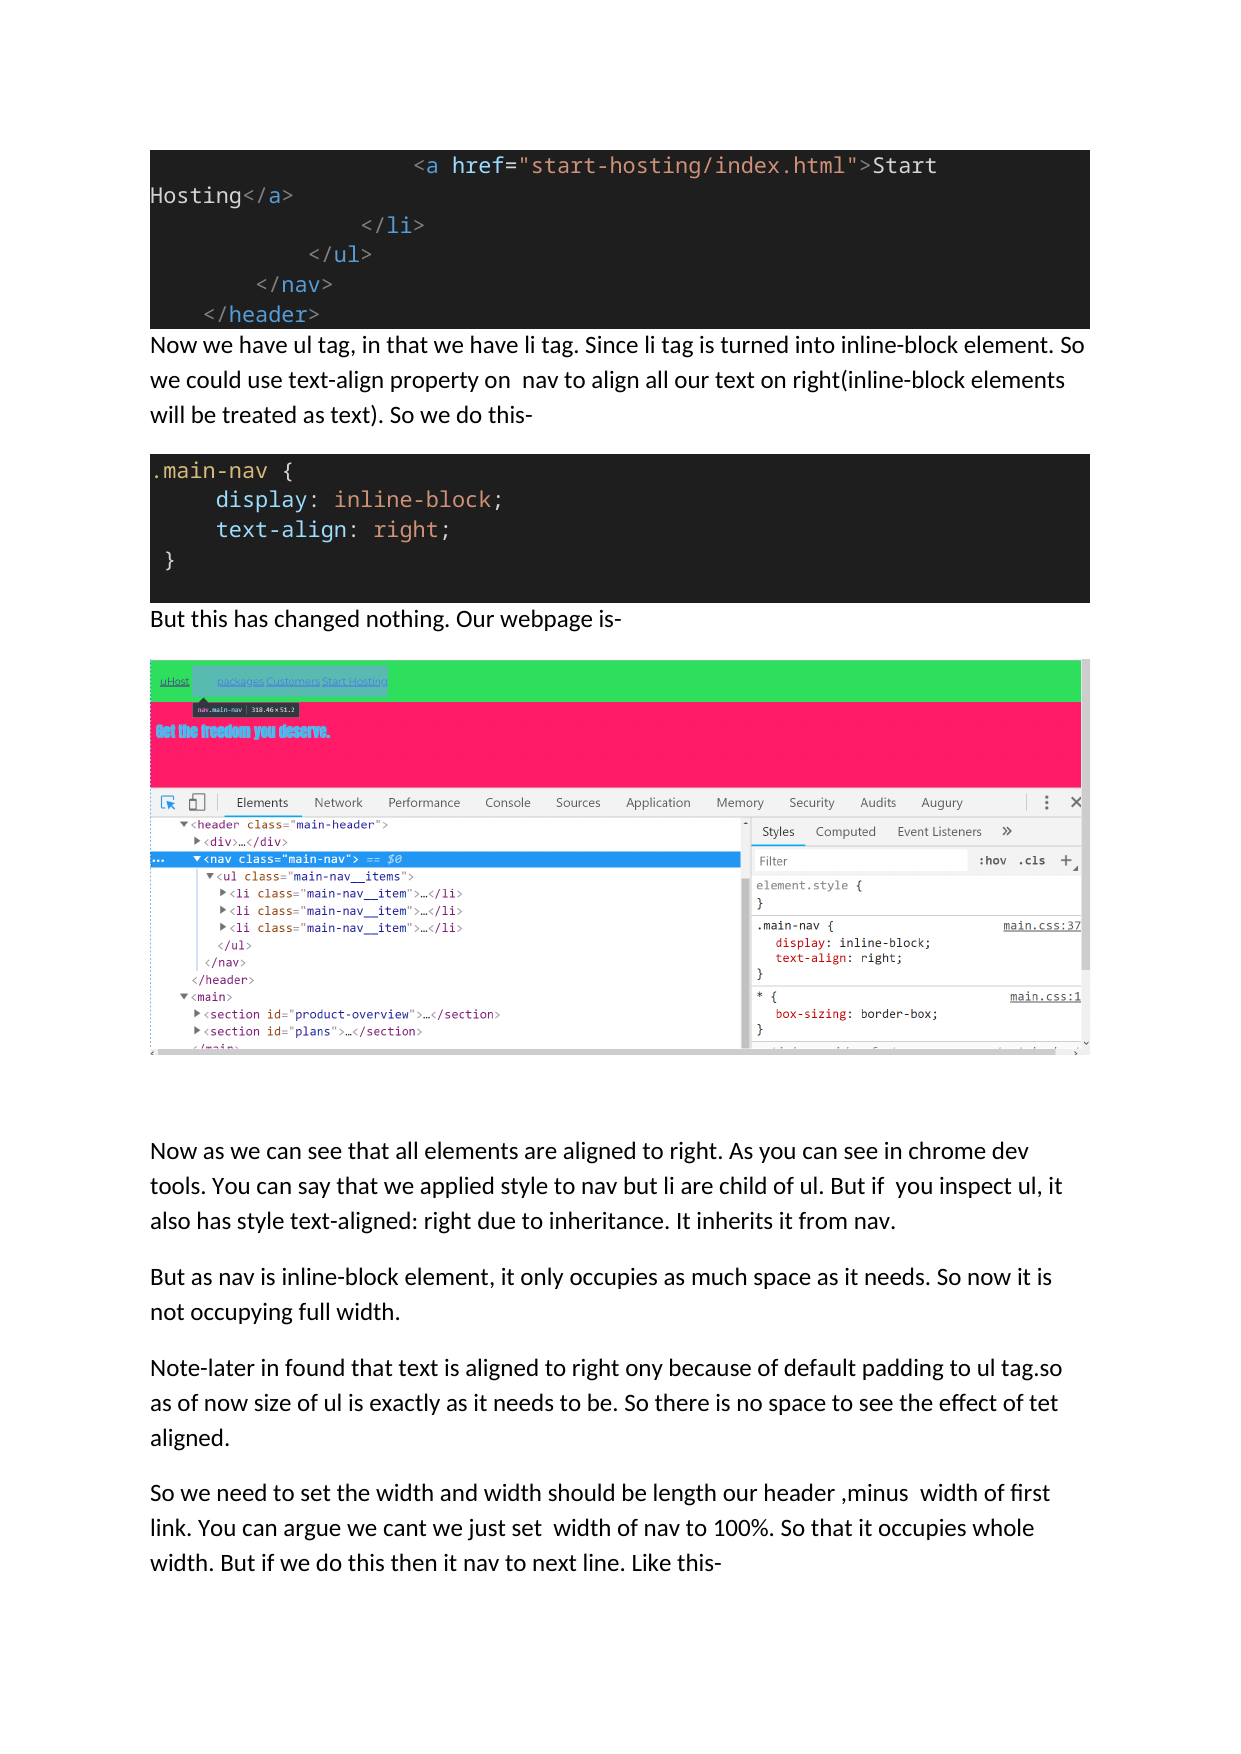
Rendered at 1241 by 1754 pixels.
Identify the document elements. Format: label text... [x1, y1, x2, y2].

text So we need to set the width and width should be length our header ,minus width of first link. You can argue we cant we just set width of nav to 100%. So that it occupies whole width. But if we do this then it nav to next line. Like this- [150, 1477, 1090, 1578]
text display: inline-block; [150, 484, 1090, 514]
text But this has changed nothing. Our webpage is- [150, 603, 1090, 634]
text .main-nav { [150, 454, 1090, 484]
text But as nav is inline-block element, it only occupies as much space as it needs. So now it is not occupying full width. [150, 1261, 1090, 1326]
text Note-later in found that text is aligned to right ony because of default padding to ul tag.so as of now size of ul is exactly as it needs to be. So there is no space to see the effect of tet aligned. [150, 1352, 1090, 1452]
text </li> [150, 209, 1090, 239]
text text-align: right; [150, 514, 1090, 544]
text <a href="start-hosting/index.html">Start Hosting</a> [150, 150, 1090, 209]
text Now we have ul tag, in that we have li tag. Since li tag is turned into inline-block element. So we could use text-align property on nav to align all our text on right(inline-block elements will be treated as text). So we do this- [150, 329, 1090, 429]
text </ul> [150, 239, 1090, 269]
text </nav> [150, 269, 1090, 299]
text </header> [150, 299, 1090, 329]
text Now as we can see that all elements are aligned to right. As you can see in chrome dev tools. You can say that we applied style to nav but li are child of ul. But if you inspect ul, it also has style text-aligned: right due to inheritance. It inherits it from nav. [150, 1135, 1090, 1236]
text } [150, 544, 1090, 574]
picture [150, 659, 1091, 1055]
